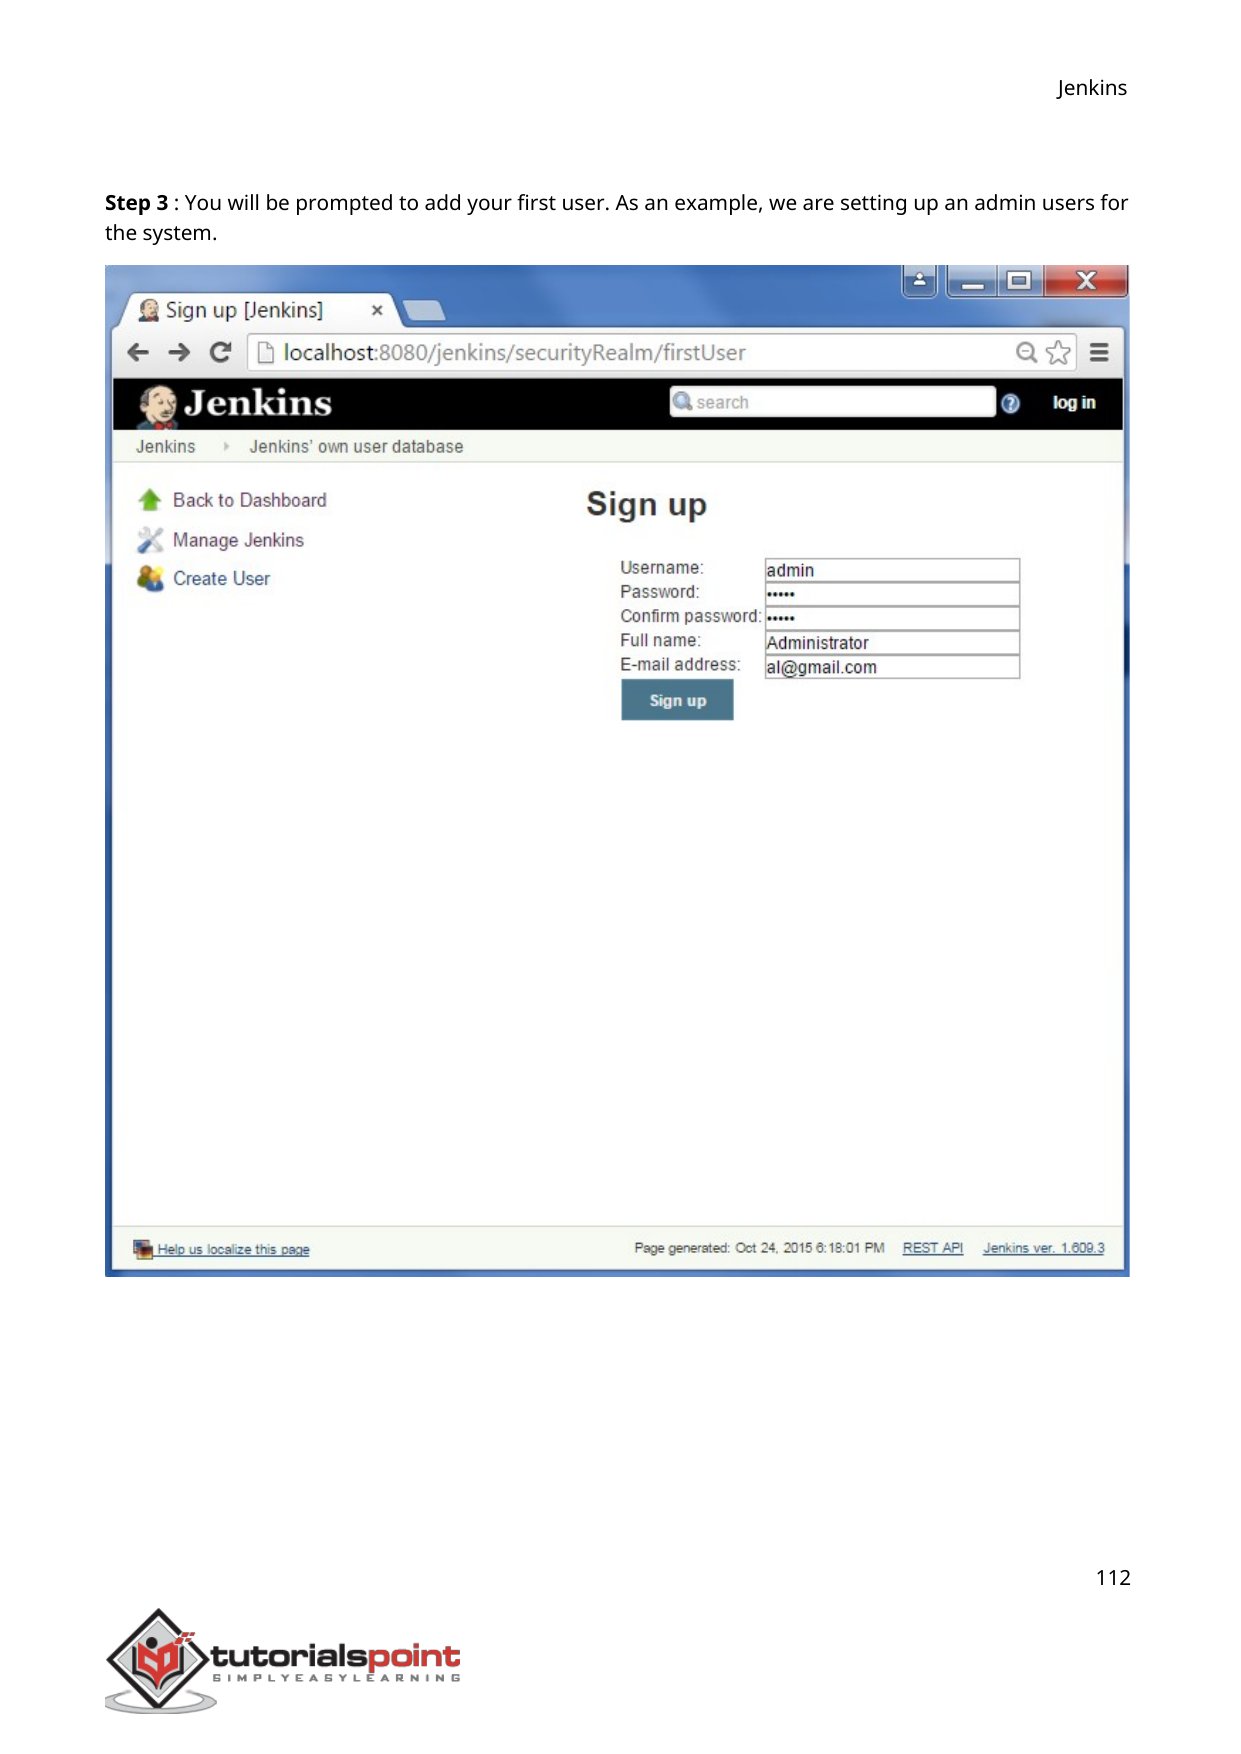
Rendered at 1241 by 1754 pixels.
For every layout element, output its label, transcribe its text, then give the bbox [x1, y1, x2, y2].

text Step 3 : You will be prompted to add your first user. As an example, we are setting up an admin users for the system. [105, 188, 1146, 247]
picture [105, 1608, 460, 1714]
picture [105, 265, 1130, 1277]
